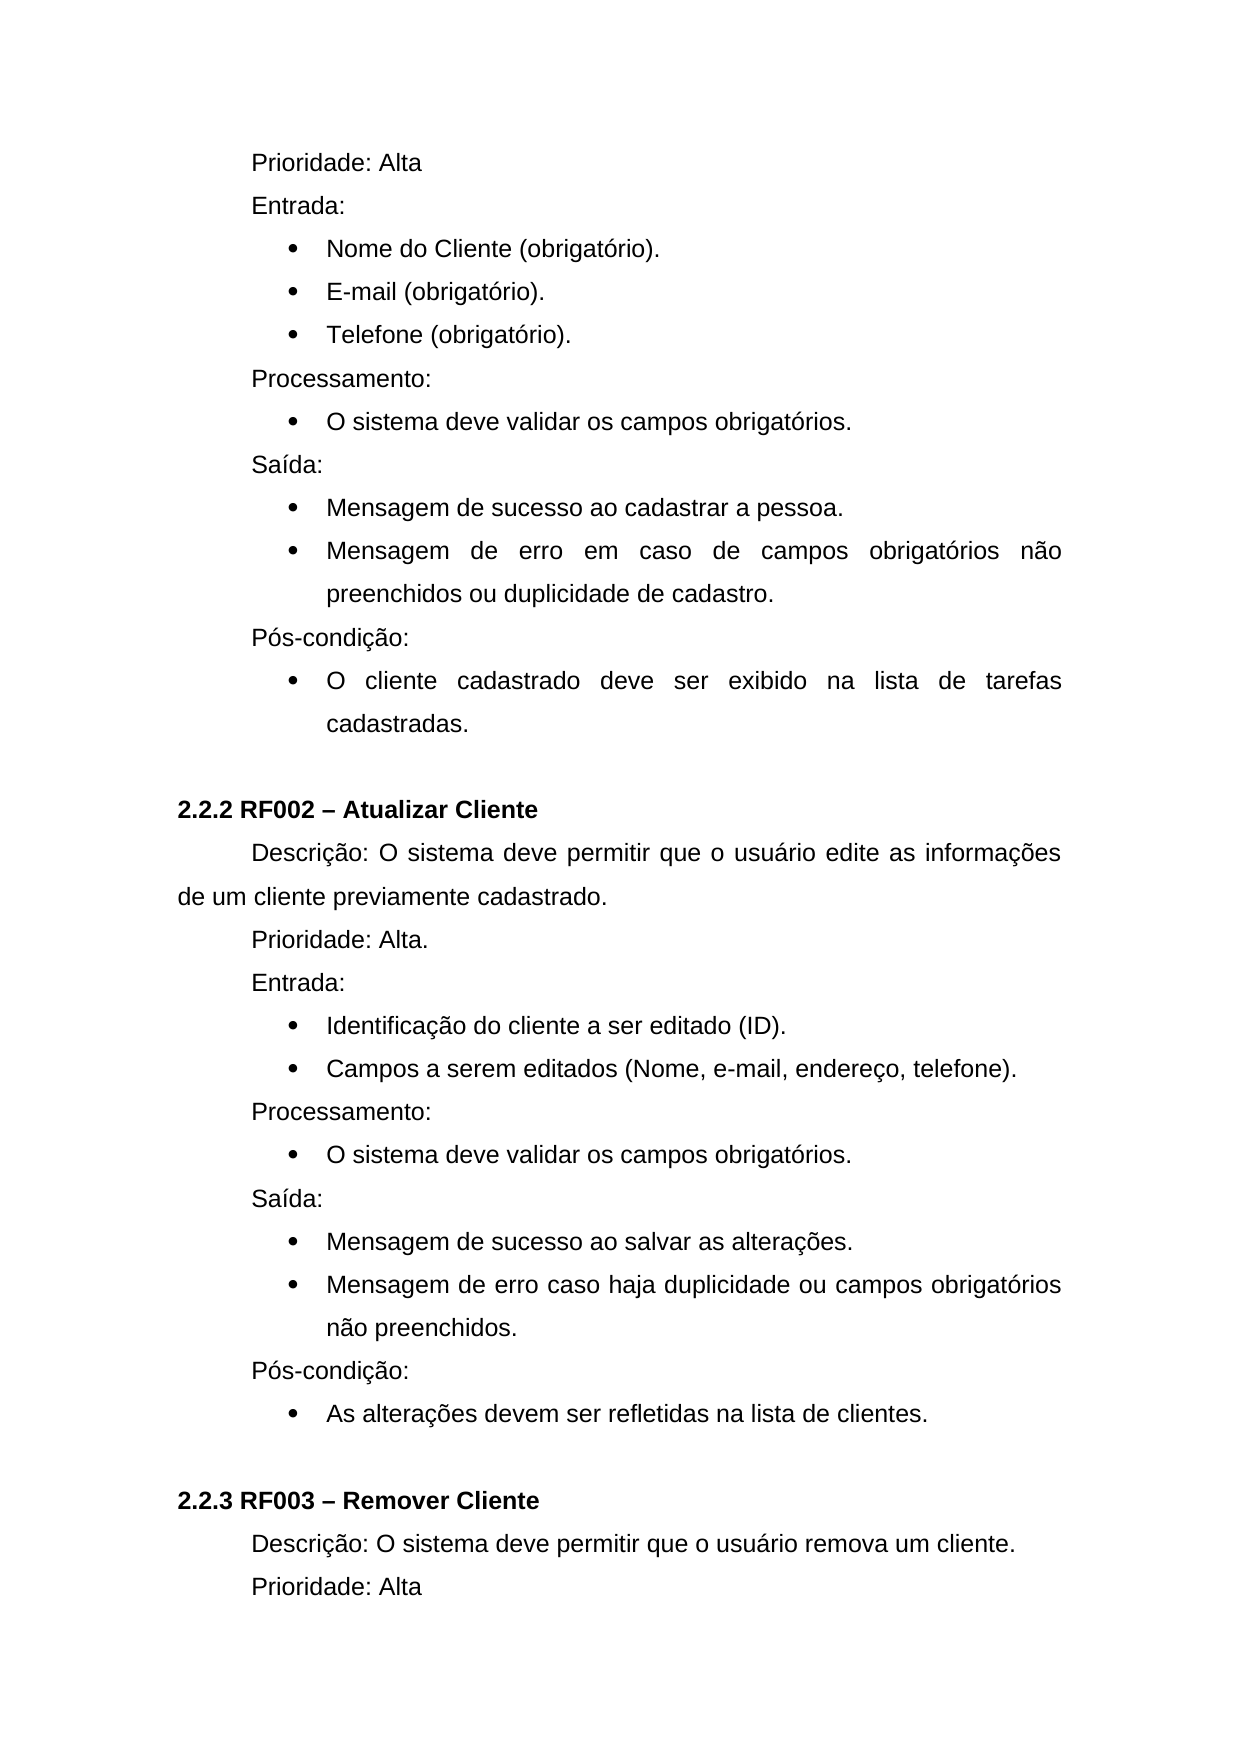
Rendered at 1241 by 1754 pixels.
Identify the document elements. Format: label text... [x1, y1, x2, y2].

list As alterações devem ser refletidas na lista de clientes. [288, 1399, 1063, 1428]
list Mensagem de sucesso ao cadastrar a pessoa. [288, 493, 1063, 522]
text Saída: [177, 1184, 1063, 1212]
text 2.2.2 RF002 – Atualizar Cliente [177, 795, 1063, 824]
list Identificação do cliente a ser editado (ID). [288, 1011, 1063, 1040]
text Processamento: [177, 363, 1063, 392]
list Mensagem de sucesso ao salvar as alterações. [288, 1227, 1063, 1256]
list Campos a serem editados (Nome, e-mail, endereço, telefone). [288, 1054, 1063, 1083]
text Pós-condição: [177, 1356, 1063, 1385]
list Mensagem de erro caso haja duplicidade ou campos obrigatórios não preenchidos. [288, 1270, 1063, 1342]
list O sistema deve validar os campos obrigatórios. [288, 1140, 1063, 1169]
text Descrição: O sistema deve permitir que o usuário edite as informações de um cliente previamente cadastrado. [177, 838, 1063, 910]
list O sistema deve validar os campos obrigatórios. [288, 407, 1063, 436]
text Prioridade: Alta [177, 1572, 1063, 1601]
text 2.2.3 RF003 – Remover Cliente [177, 1486, 1063, 1514]
text Saída: [177, 450, 1063, 479]
text Descrição: O sistema deve permitir que o usuário remova um cliente. [177, 1529, 1063, 1558]
text Entrada: [177, 968, 1063, 996]
text Prioridade: Alta [177, 148, 1063, 176]
text Pós-condição: [177, 623, 1063, 651]
text Entrada: [177, 191, 1063, 219]
list Telefone (obrigatório). [288, 320, 1063, 349]
text Processamento: [177, 1097, 1063, 1126]
list Nome do Cliente (obrigatório). [288, 234, 1063, 263]
list O cliente cadastrado deve ser exibido na lista de tarefas cadastradas. [288, 666, 1063, 738]
list Mensagem de erro em caso de campos obrigatórios não preenchidos ou duplicidade de cadastro. [288, 536, 1063, 608]
list E-mail (obrigatório). [288, 277, 1063, 306]
text Prioridade: Alta. [177, 924, 1063, 953]
